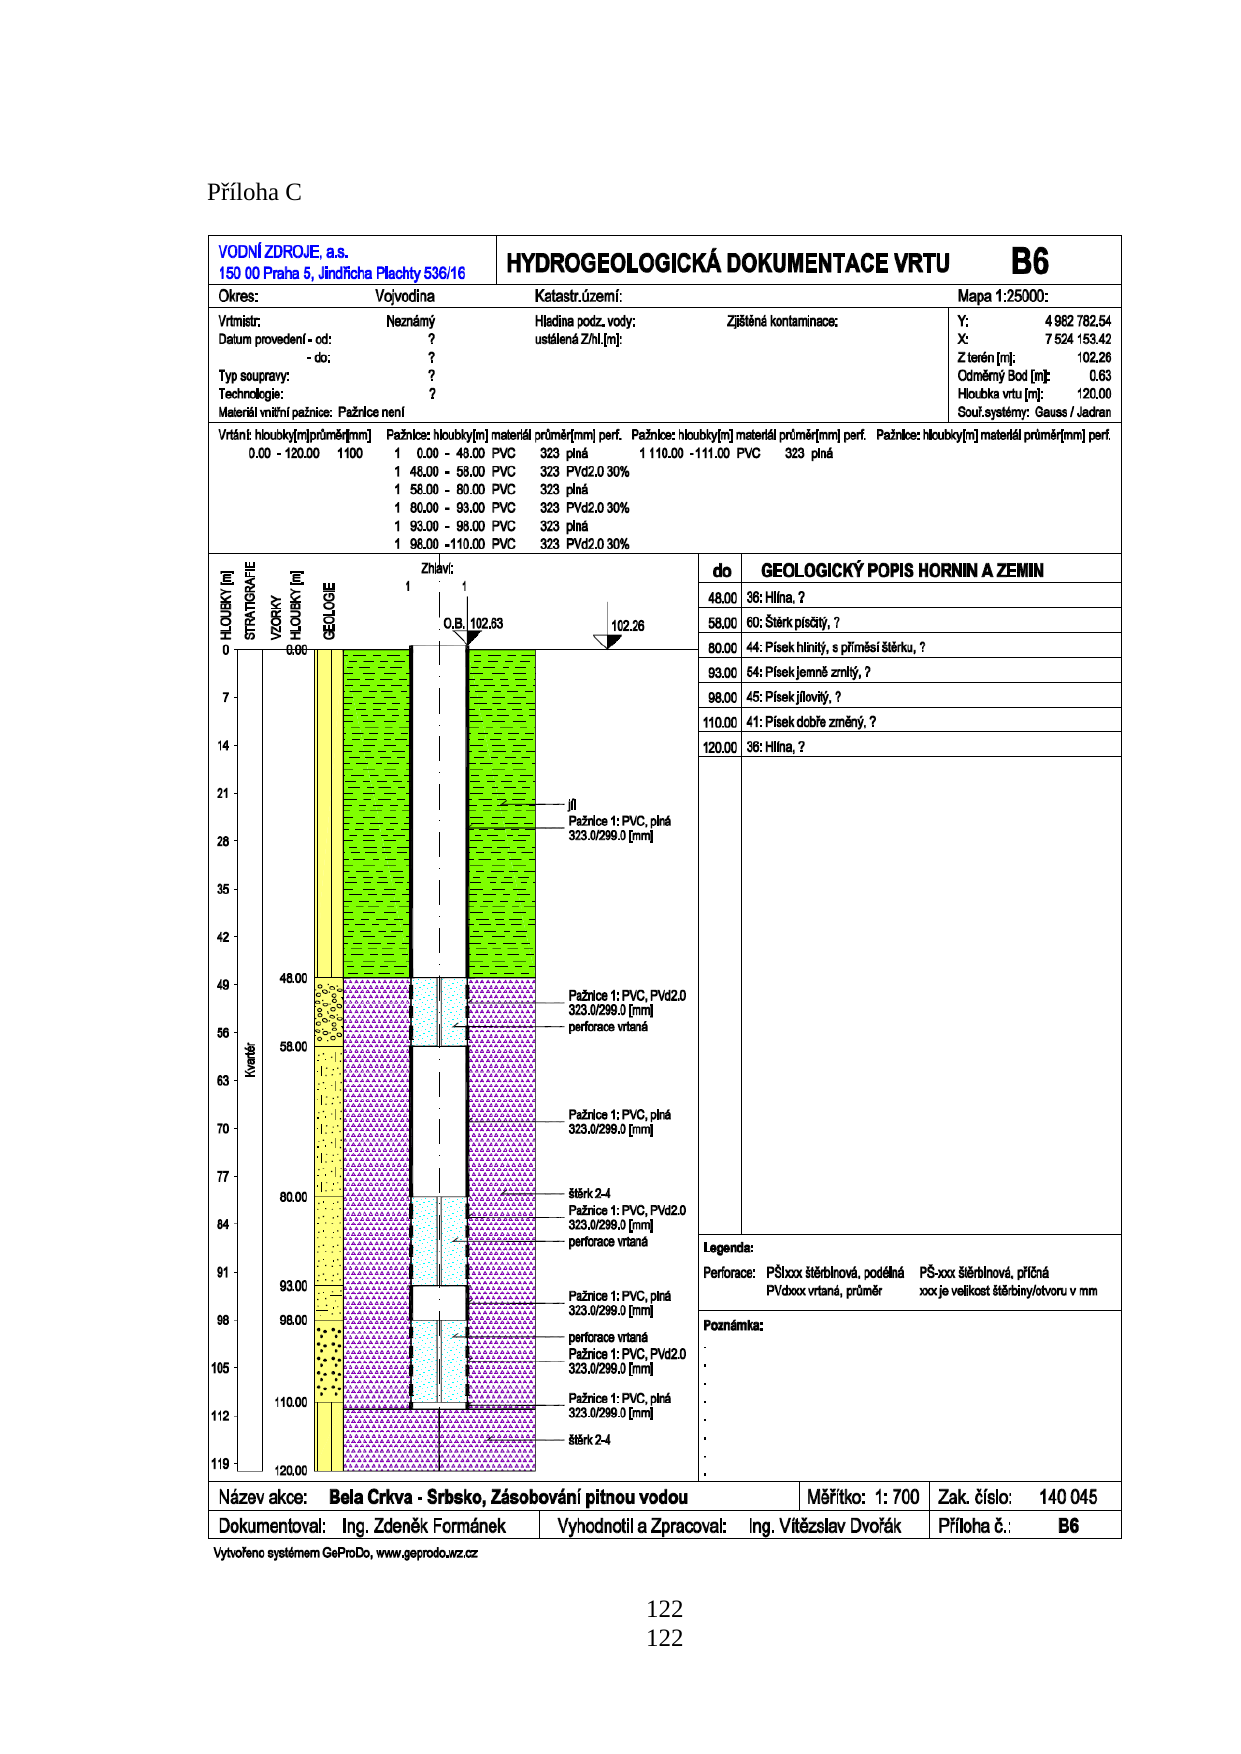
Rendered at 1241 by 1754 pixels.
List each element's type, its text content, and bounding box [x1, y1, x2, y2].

text Příloha C [207, 177, 1122, 206]
